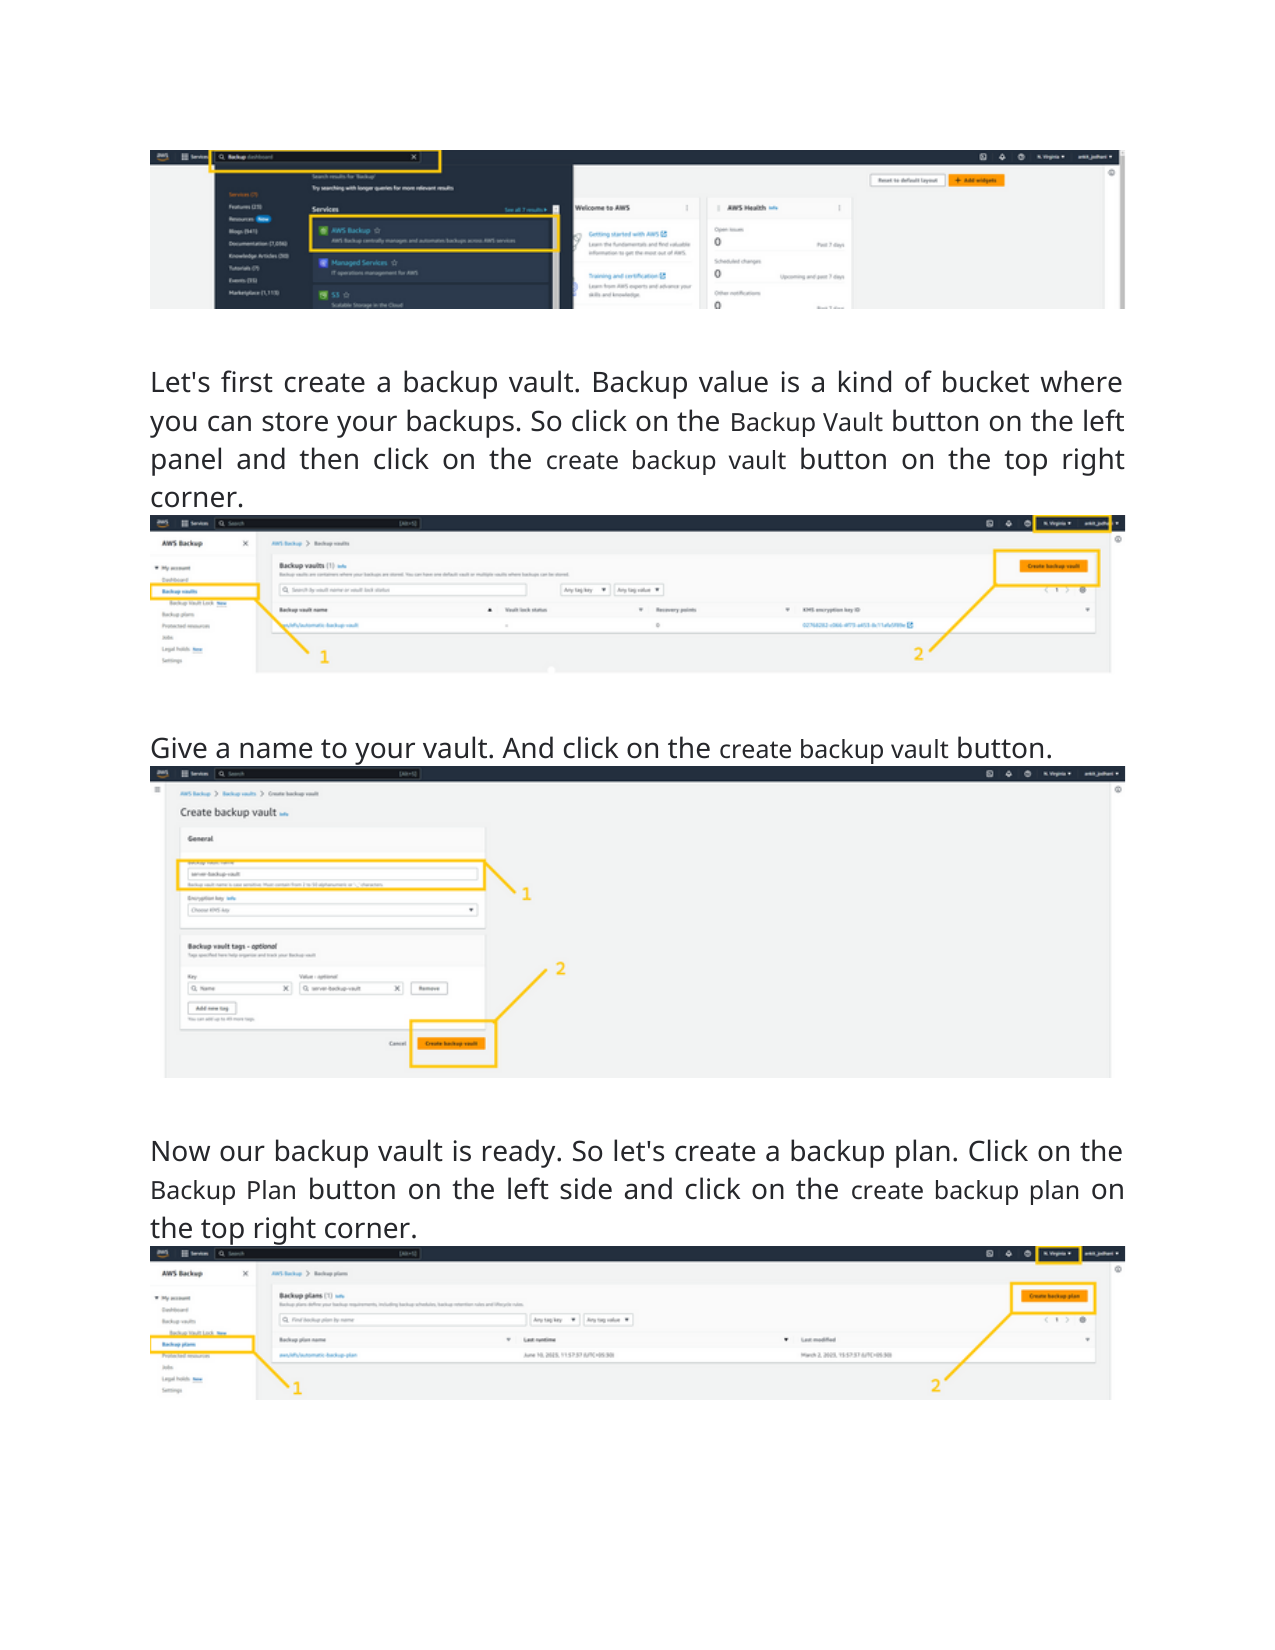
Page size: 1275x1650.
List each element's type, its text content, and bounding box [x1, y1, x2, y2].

picture [150, 1246, 1125, 1400]
picture [150, 150, 1125, 309]
picture [150, 766, 1125, 1078]
text Now our backup vault is ready. So let's create a backup plan. Click on the Backup Plan button on the left side and click on the create backup plan on the top right corner. [150, 1131, 1125, 1246]
text Give a name to your vault. And click on the create backup vault button. [150, 728, 1125, 766]
picture [150, 515, 1125, 675]
text Let's first create a backup vault. Backup value is a kind of bucket where you can store your backups. So click on the Backup Vault button on the left panel and then click on the create backup vault button on the top right corner. [150, 362, 1125, 515]
